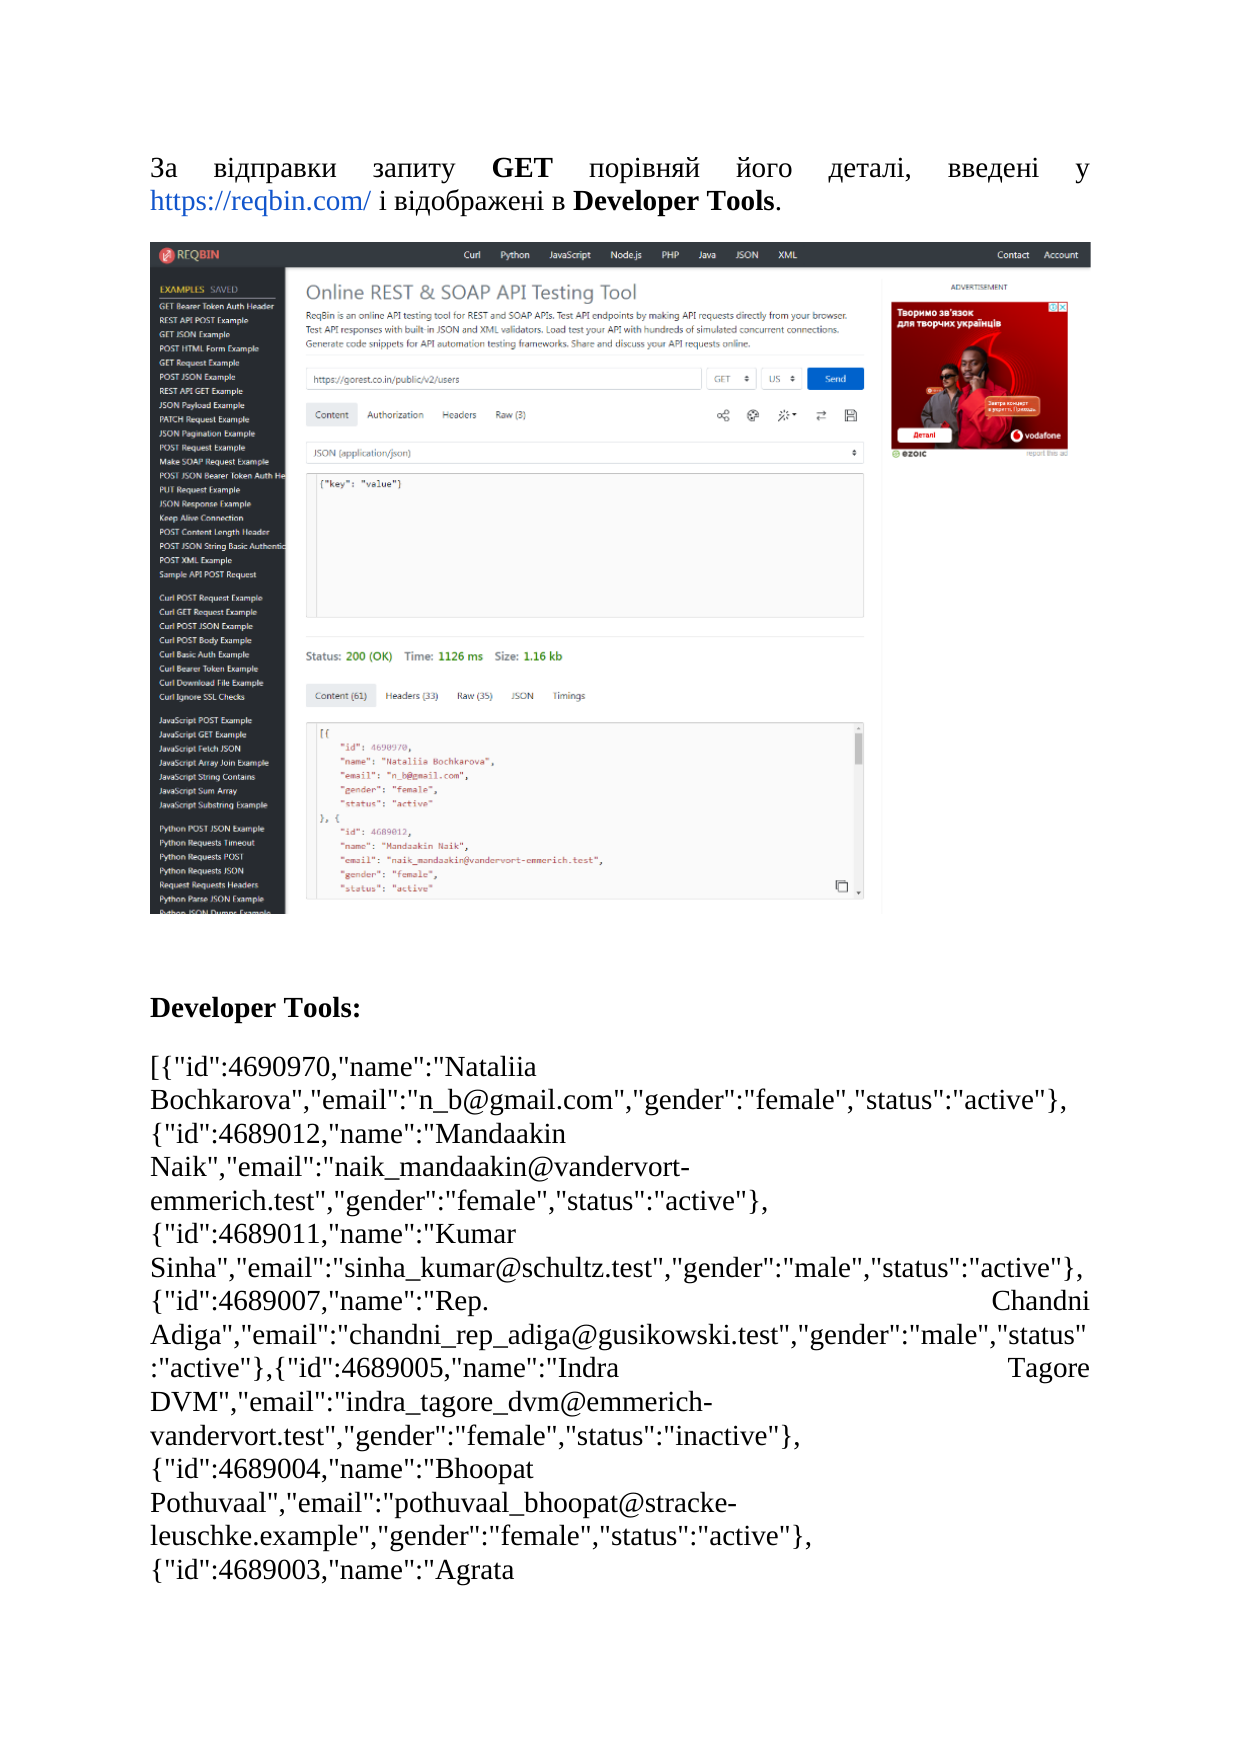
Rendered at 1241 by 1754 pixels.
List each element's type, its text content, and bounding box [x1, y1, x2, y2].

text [150, 1049, 1090, 1585]
text Developer Tools: [150, 990, 1090, 1024]
picture [150, 242, 1091, 914]
text За відправки запиту GET порівняй його деталі, введені у https://reqbin.com/ і відображені в Developer Tools. [150, 150, 1090, 217]
